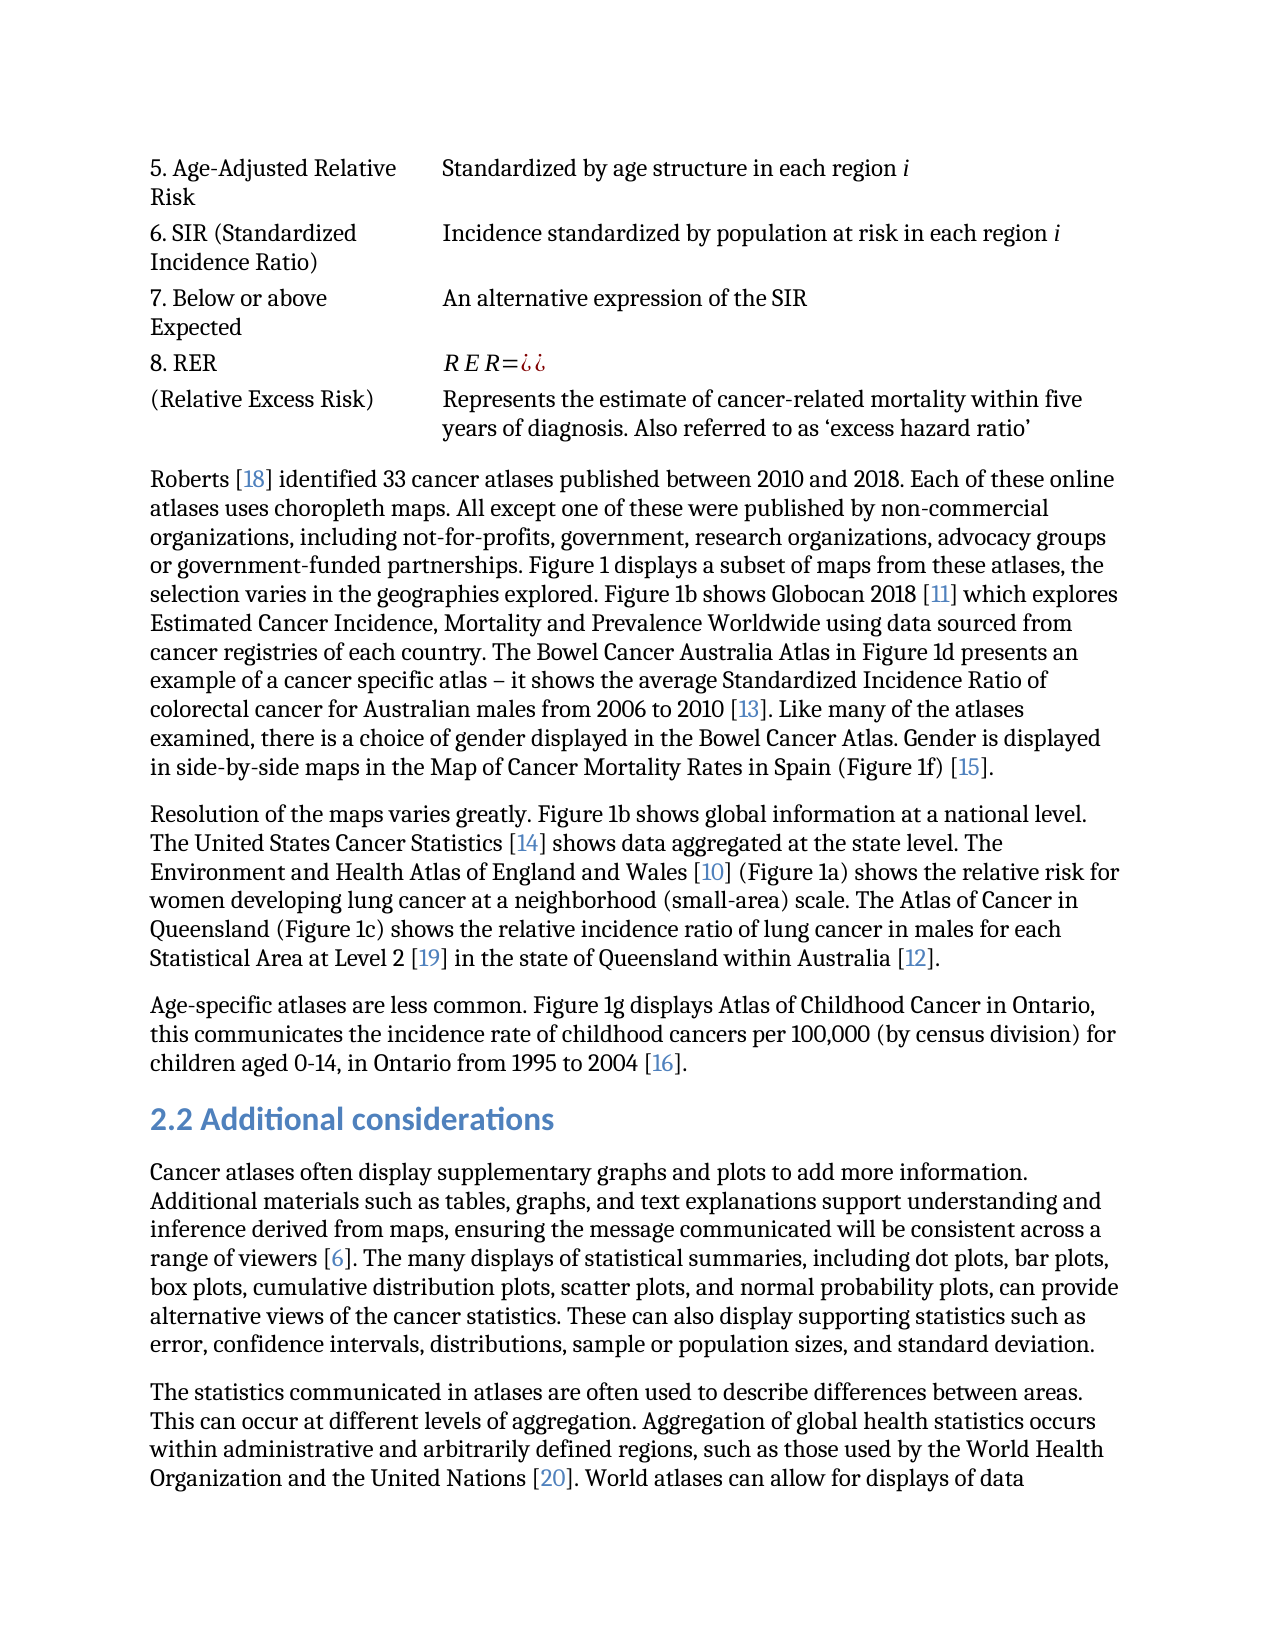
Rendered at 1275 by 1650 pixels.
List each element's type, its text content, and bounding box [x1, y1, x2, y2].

table_cell 8. RER [139, 345, 431, 381]
text Age-specific atlases are less common. Figure 1g displays Atlas of Childhood Cancer in Ontario, this communicates the incidence rate of childhood cancers per 100,000 (by census division) for children aged 0-14, in Ontario from 1995 to 2004 [16]. [150, 991, 1125, 1077]
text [150, 1378, 1125, 1493]
table_cell 7. Below or above Expected [139, 280, 431, 345]
table_cell 6. SIR (Standardized Incidence Ratio) [139, 215, 431, 280]
table_cell Standardized by age structure in each region [431, 150, 1114, 215]
table_cell Represents the estimate of cancer-related mortality within five years of diagnosis. Also referred to as ‘excess hazard ratio’ [431, 381, 1114, 446]
table_cell (Relative Excess Risk) [139, 381, 431, 446]
table_cell 5. Age-Adjusted Relative Risk [139, 150, 431, 215]
table_cell Incidence standardized by population at risk in each region [431, 215, 1114, 280]
text Resolution of the maps varies greatly. Figure 1b shows global information at a national level. The United States Cancer Statistics [14] shows data aggregated at the state level. The Environment and Health Atlas of England and Wales [10] (Figure 1a) shows the relative risk for women developing lung cancer at a neighborhood (small-area) scale. The Atlas of Cancer in Queensland (Figure 1c) shows the relative incidence ratio of lung cancer in males for each Statistical Area at Level 2 [19] in the state of Queensland within Australia [12]. [150, 800, 1125, 972]
text Roberts [18] identified 33 cancer atlases published between 2010 and 2018. Each of these online atlases uses choropleth maps. All except one of these were published by non-commercial organizations, including not-for-profits, government, research organizations, advocacy groups or government-funded partnerships. Figure 1 displays a subset of maps from these atlases, the selection varies in the geographies explored. Figure 1b shows Globocan 2018 [11] which explores Estimated Cancer Incidence, Mortality and Prevalence Worldwide using data sourced from cancer registries of each country. The Bowel Cancer Australia Atlas in Figure 1d presents an example of a cancer specific atlas – it shows the average Standardized Incidence Ratio of colorectal cancer for Australian males from 2006 to 2010 [13]. Like many of the atlases examined, there is a choice of gender displayed in the Bowel Cancer Atlas. Gender is displayed in side-by-side maps in the Map of Cancer Mortality Rates in Spain (Figure 1f) [15]. [150, 465, 1125, 781]
table_cell [431, 345, 1114, 381]
subtitle 2.2 Additional considerations [150, 1098, 1125, 1139]
text Cancer atlases often display supplementary graphs and plots to add more information. Additional materials such as tables, graphs, and text explanations support understanding and inference derived from maps, ensuring the message communicated will be consistent across a range of viewers [6]. The many displays of statistical summaries, including dot plots, bar plots, box plots, cumulative distribution plots, scatter plots, and normal probability plots, can provide alternative views of the cancer statistics. These can also display supporting statistics such as error, confidence intervals, distributions, sample or population sizes, and standard deviation. [150, 1158, 1125, 1359]
table_cell An alternative expression of the SIR [431, 280, 1114, 345]
